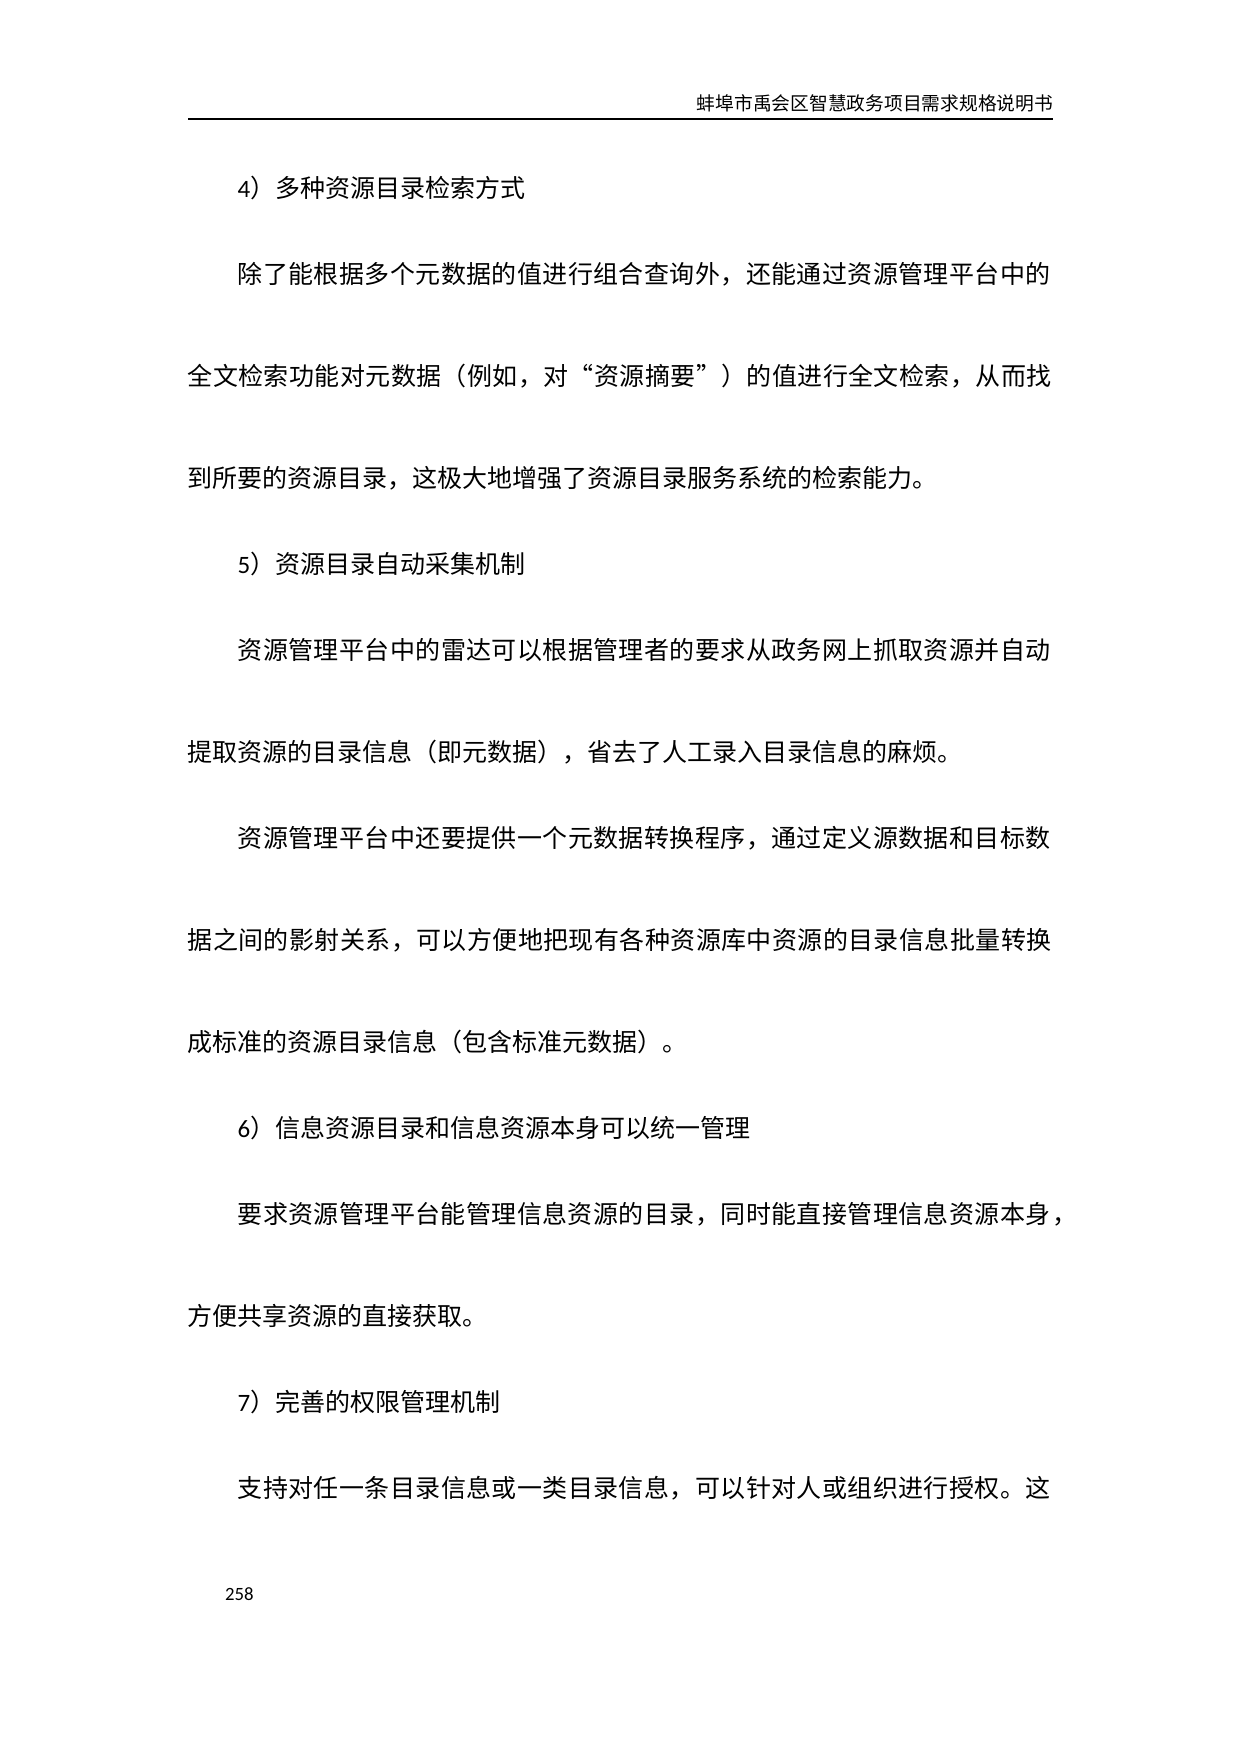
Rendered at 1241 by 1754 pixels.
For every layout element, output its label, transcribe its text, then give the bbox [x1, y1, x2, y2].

text 除了能根据多个元数据的值进行组合查询外，还能通过资源管理平台中的全文检索功能对元数据（例如，对“资源摘要”）的值进行全文检索，从而找到所要的资源目录，这极大地增强了资源目录服务系统的检索能力。 [187, 239, 1053, 511]
text 资源管理平台中还要提供一个元数据转换程序，通过定义源数据和目标数据之间的影射关系，可以方便地把现有各种资源库中资源的目录信息批量转换成标准的资源目录信息（包含标准元数据）。 [187, 803, 1053, 1074]
text 7）完善的权限管理机制 [187, 1367, 1053, 1434]
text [187, 1453, 1053, 1521]
text 4）多种资源目录检索方式 [187, 153, 1053, 221]
text 5）资源目录自动采集机制 [187, 529, 1053, 597]
text 6）信息资源目录和信息资源本身可以统一管理 [187, 1093, 1053, 1161]
text 要求资源管理平台能管理信息资源的目录，同时能直接管理信息资源本身，方便共享资源的直接获取。 [187, 1179, 1053, 1348]
text 资源管理平台中的雷达可以根据管理者的要求从政务网上抓取资源并自动提取资源的目录信息（即元数据），省去了人工录入目录信息的麻烦。 [187, 615, 1053, 785]
